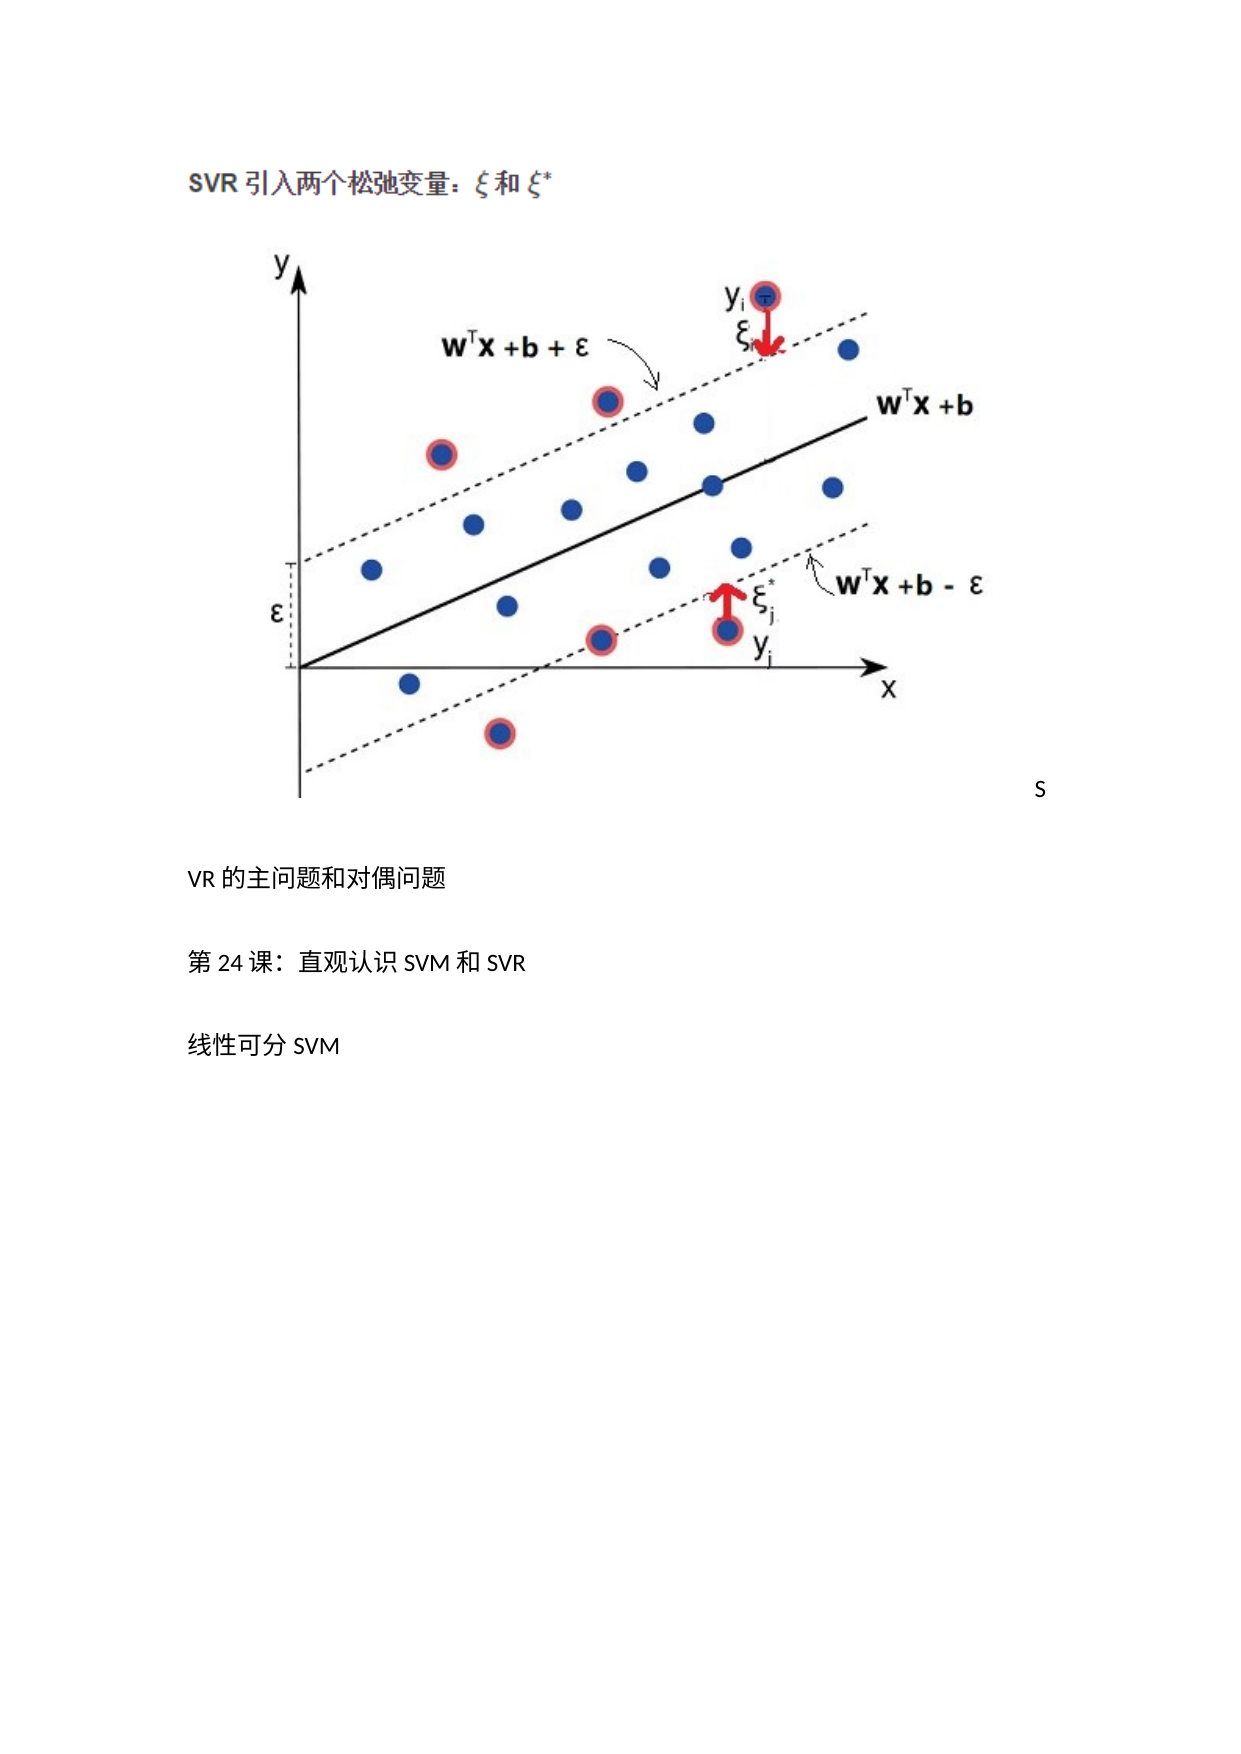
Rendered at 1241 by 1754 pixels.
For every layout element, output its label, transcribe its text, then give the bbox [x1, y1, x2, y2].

text 第24课：直观认识 SVM 和 SVR [187, 928, 1053, 993]
text 线性可分 SVM [187, 1011, 1053, 1076]
picture [187, 162, 1035, 798]
